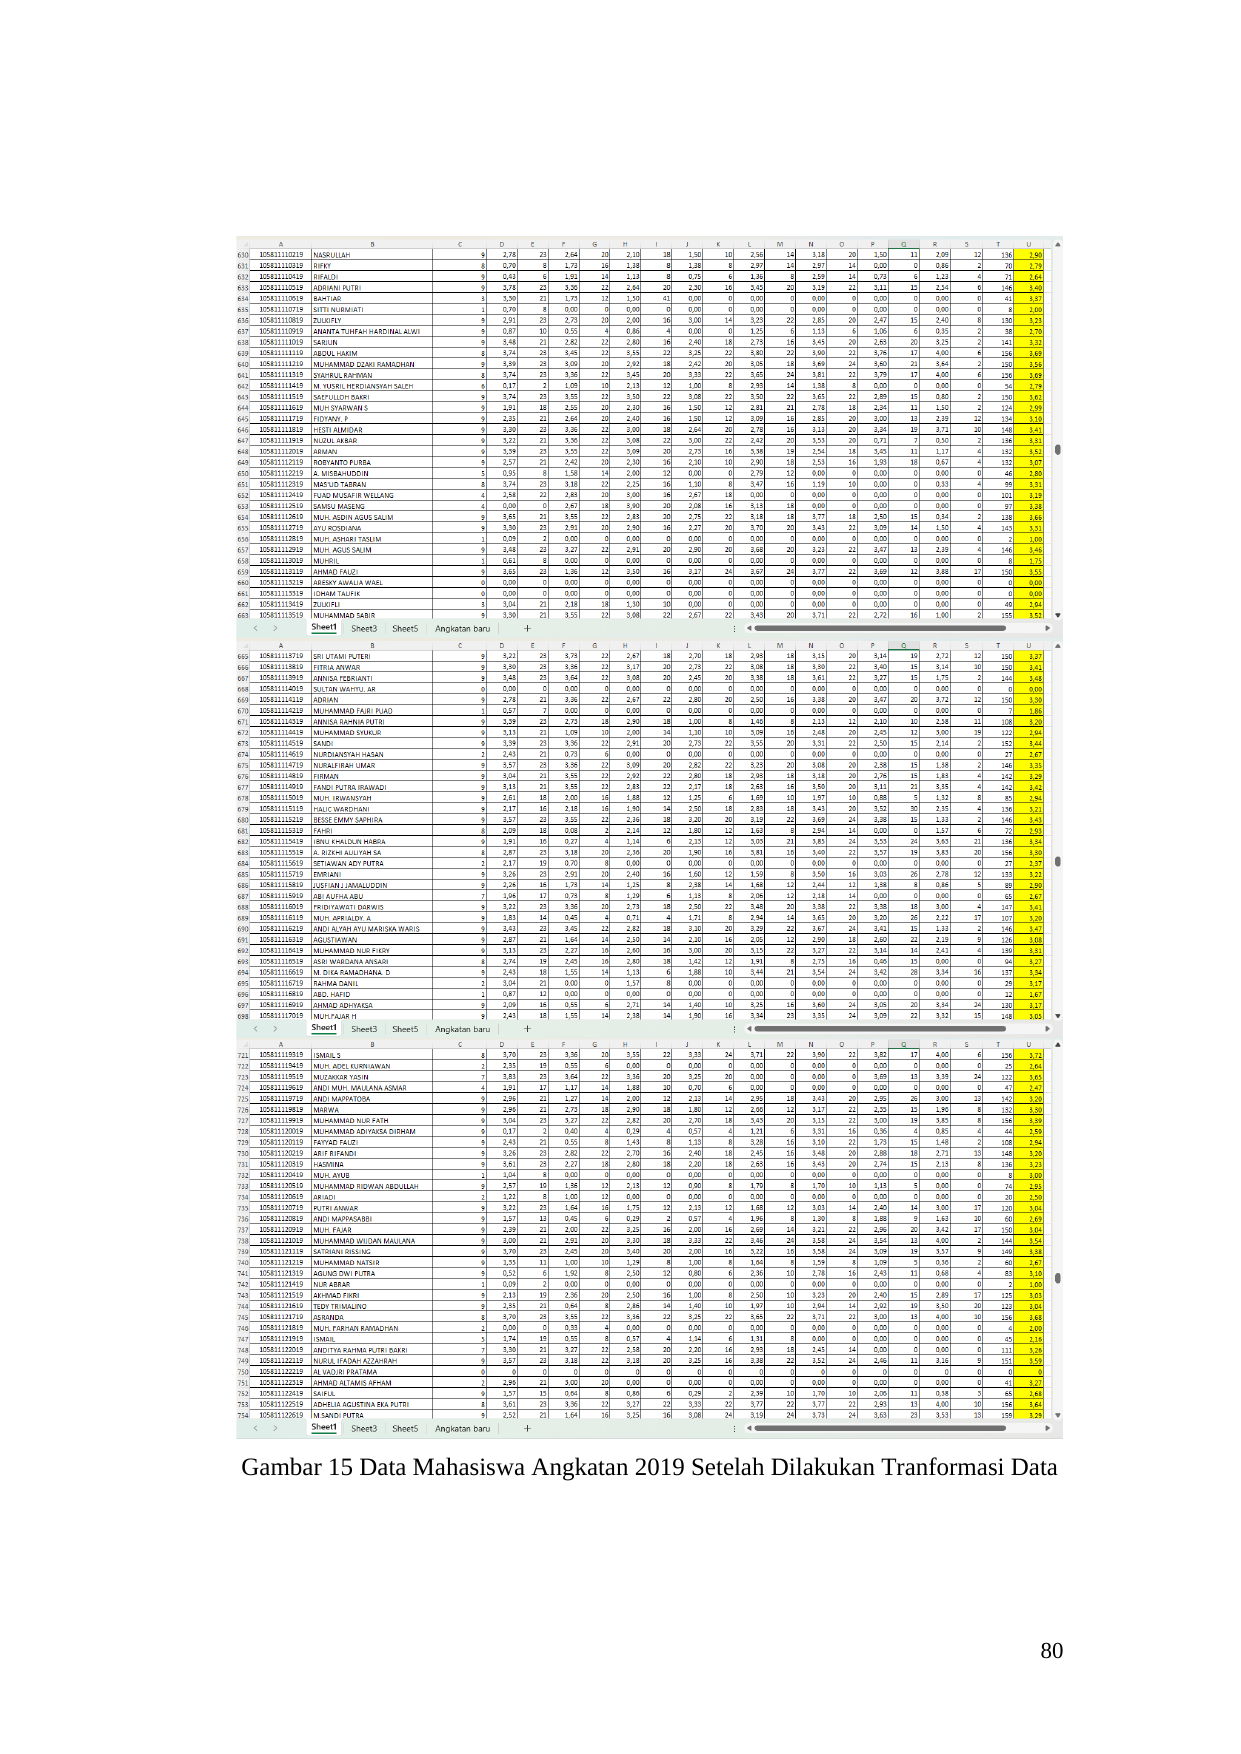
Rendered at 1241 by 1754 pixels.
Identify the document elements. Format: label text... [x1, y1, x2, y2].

picture [236, 236, 1063, 1439]
text Gambar 15 Data Mahasiswa Angkatan 2019 Setelah Dilakukan Tranformasi Data [236, 1452, 1063, 1481]
